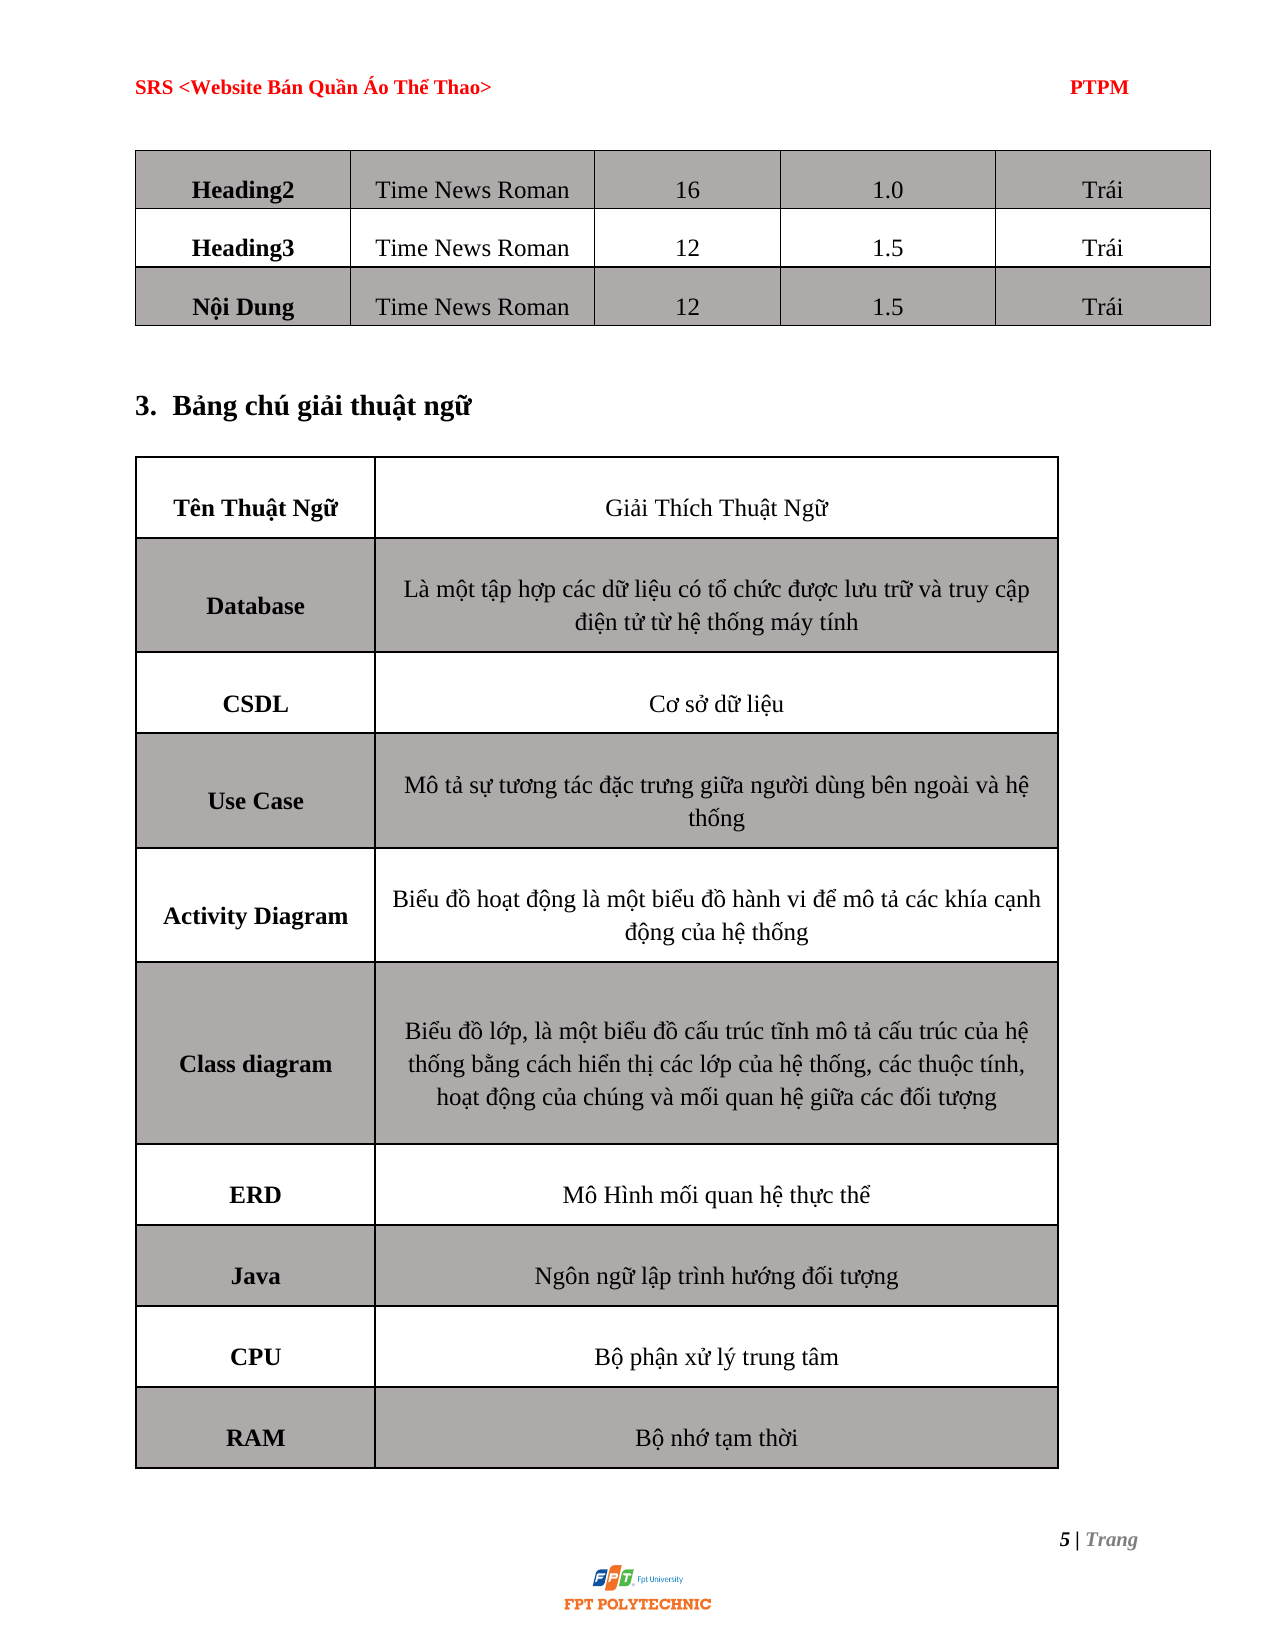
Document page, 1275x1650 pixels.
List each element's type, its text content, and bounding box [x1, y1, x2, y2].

table_cell 1.5 [781, 268, 995, 325]
table_cell Trái [996, 268, 1210, 325]
table_cell Trái [996, 151, 1210, 208]
table_cell Là một tập hợp các dữ liệu có tổ chức được lưu trữ và truy cập điện tử từ hệ thống máy tính [376, 539, 1057, 651]
table_cell Ngôn ngữ lập trình hướng đối tượng [376, 1226, 1057, 1305]
table_cell CPU [137, 1307, 374, 1386]
table_cell 1.0 [781, 151, 995, 208]
table_cell Trái [996, 209, 1210, 266]
table_cell Biểu đồ lớp, là một biểu đồ cấu trúc tĩnh mô tả cấu trúc của hệ thống bằng cách hiển thị các lớp của hệ thống, các thuộc tính, hoạt động của chúng và mối quan hệ giữa các đối tượng [376, 963, 1057, 1143]
table_cell Cơ sở dữ liệu [376, 653, 1057, 732]
table_cell Java [137, 1226, 374, 1305]
table_cell CSDL [137, 653, 374, 732]
table_cell Class diagram [137, 963, 374, 1143]
table_cell 1.5 [781, 209, 995, 266]
table_cell Heading2 [136, 151, 350, 208]
table_cell Time News Roman [351, 151, 594, 208]
table_cell RAM [137, 1388, 374, 1467]
table_cell ERD [137, 1145, 374, 1224]
table_cell Mô tả sự tương tác đặc trưng giữa người dùng bên ngoài và hệ thống [376, 734, 1057, 847]
table_cell Bộ phận xử lý trung tâm [376, 1307, 1057, 1386]
table_cell Bộ nhớ tạm thời [376, 1388, 1057, 1467]
table_cell Time News Roman [351, 268, 594, 325]
table_cell Activity Diagram [137, 849, 374, 961]
table_cell Use Case [137, 734, 374, 847]
subtitle Bảng chú giải thuật ngữ [135, 388, 1140, 421]
table_cell 12 [595, 268, 780, 325]
table_cell Heading3 [136, 209, 350, 266]
table_cell Biểu đồ hoạt động là một biểu đồ hành vi để mô tả các khía cạnh động của hệ thống [376, 849, 1057, 961]
picture [563, 1555, 712, 1628]
table_cell Database [137, 539, 374, 651]
table_header Giải Thích Thuật Ngữ [376, 458, 1057, 537]
table_cell 16 [595, 151, 780, 208]
table_cell Time News Roman [351, 209, 594, 266]
table_header Tên Thuật Ngữ [137, 458, 374, 537]
table_cell Mô Hình mối quan hệ thực thể [376, 1145, 1057, 1224]
table_cell 12 [595, 209, 780, 266]
table_cell Nội Dung [136, 268, 350, 325]
